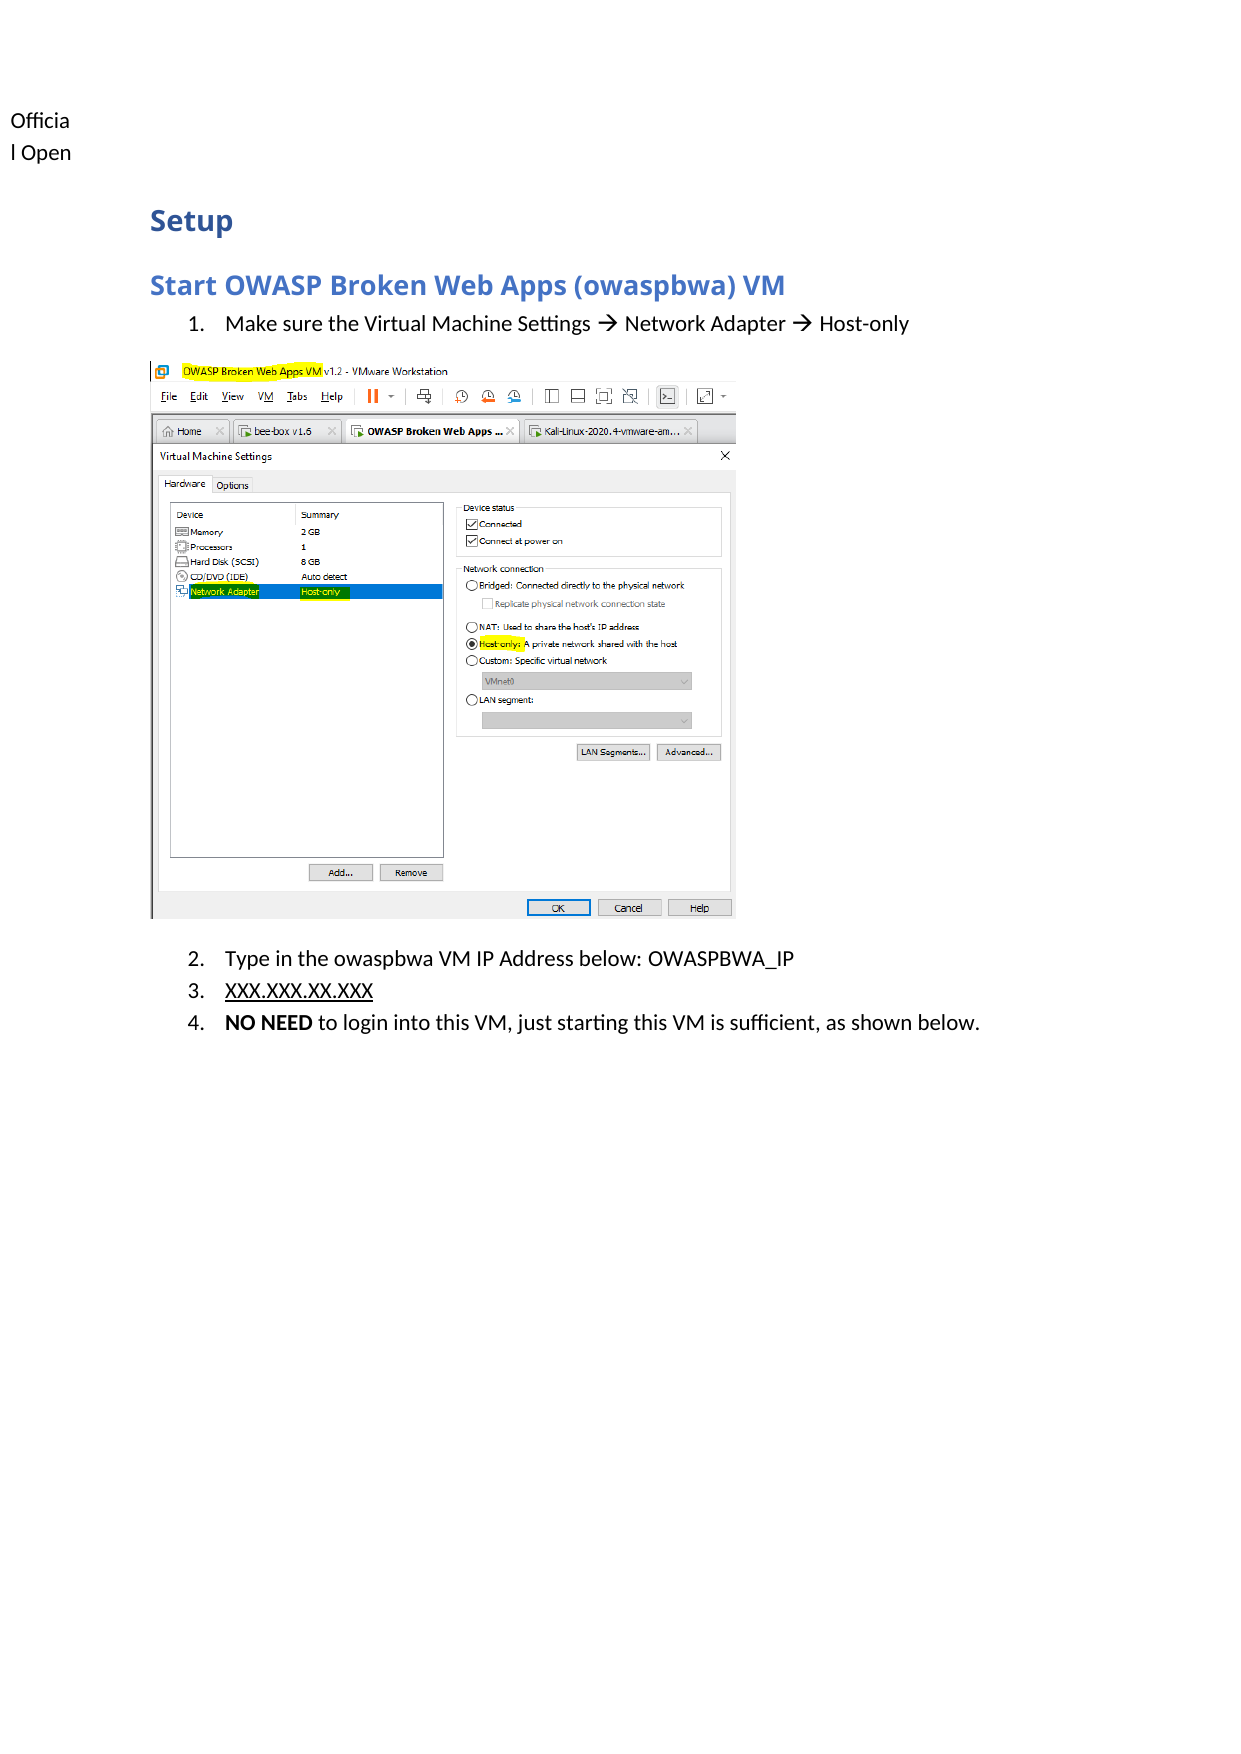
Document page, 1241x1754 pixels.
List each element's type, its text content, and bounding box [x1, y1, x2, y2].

list Type in the owaspbwa VM IP Address below: OWASPBWA_IP [187, 944, 1090, 972]
subtitle Setup [150, 200, 1090, 240]
list Make sure the Virtual Machine Settings Network Adapter Host-only [187, 309, 1090, 337]
subtitle Start OWASP Broken Web Apps (owaspbwa) VM [150, 266, 1090, 303]
list NO NEED to login into this VM, just starting this VM is sufficient, as shown below. [187, 1008, 1090, 1036]
list XXX.XXX.XX.XXX [187, 976, 1090, 1004]
picture [150, 361, 736, 919]
